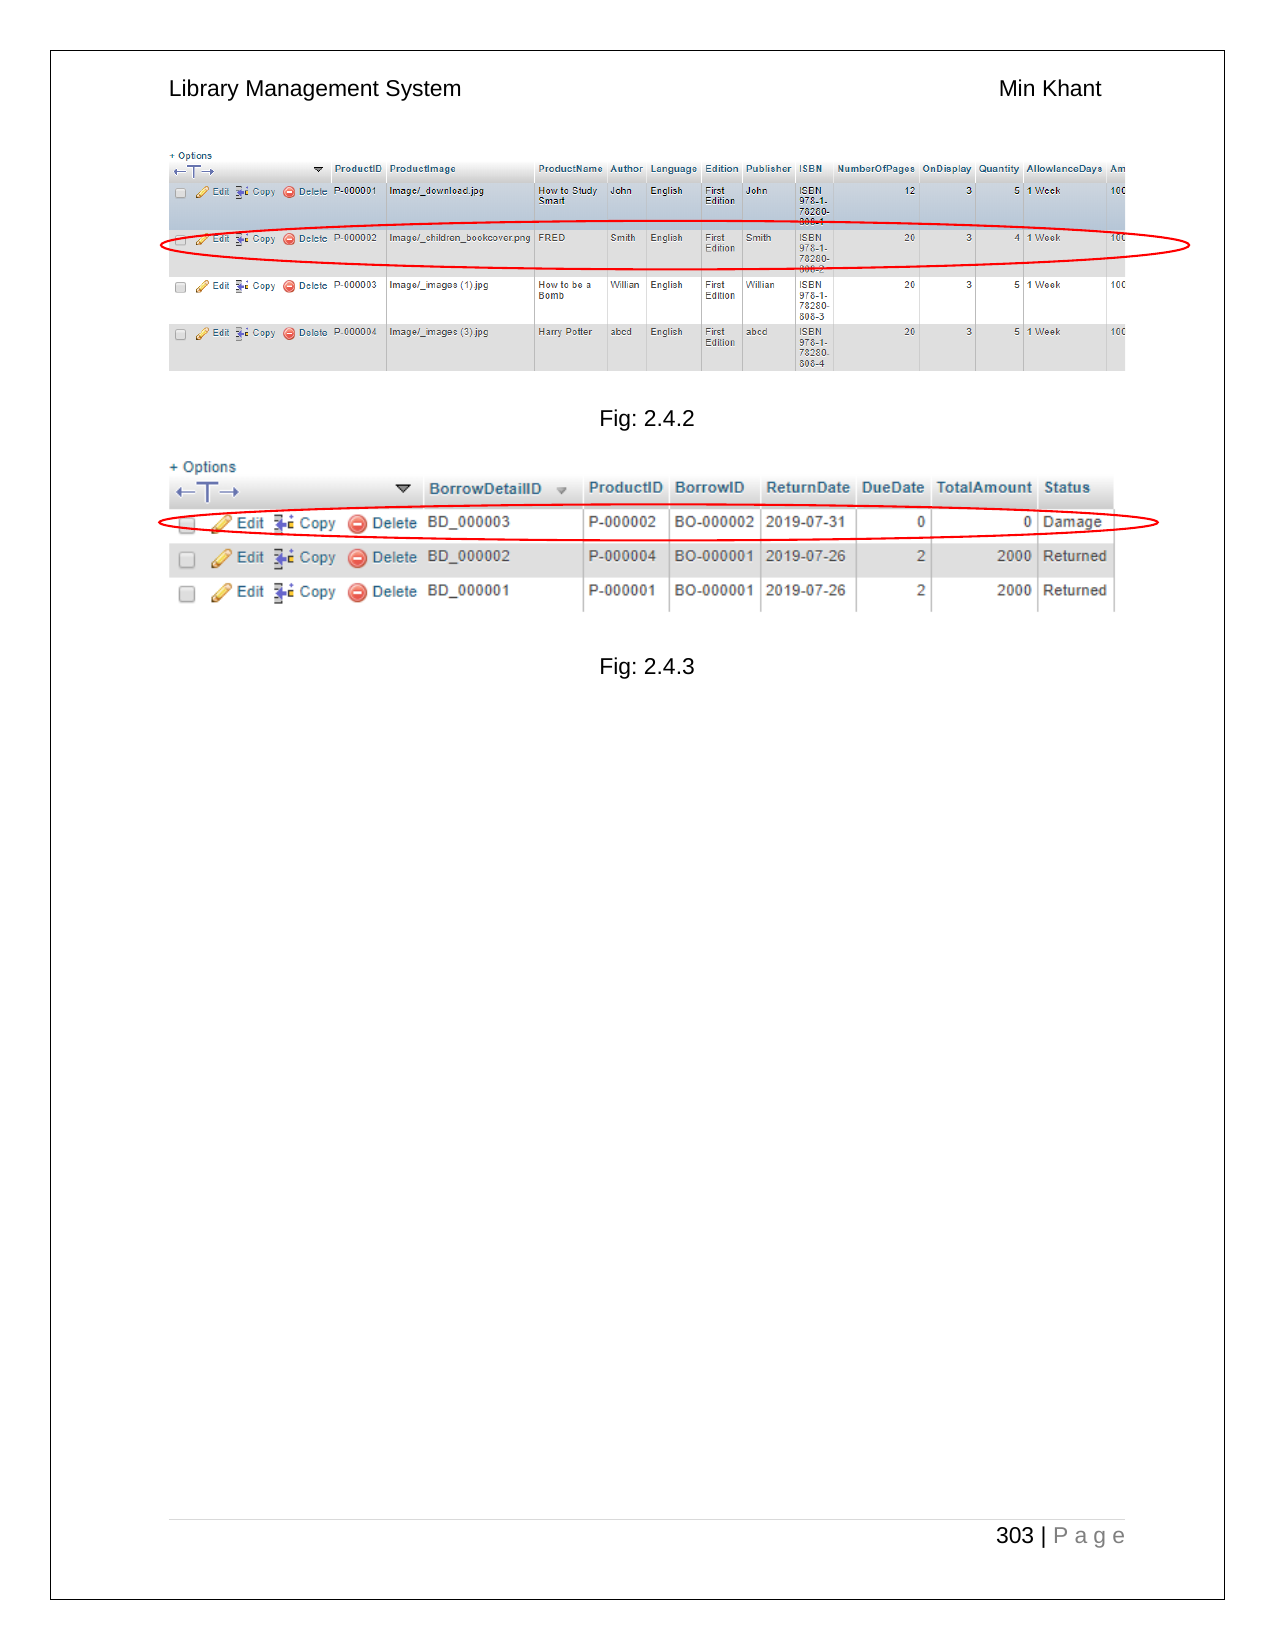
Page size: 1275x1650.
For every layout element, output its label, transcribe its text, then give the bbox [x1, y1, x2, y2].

picture [168, 527, 1125, 623]
picture [168, 506, 1125, 539]
text Fig: 2.4.3 [169, 653, 1125, 679]
picture [168, 150, 1125, 239]
picture [168, 222, 1125, 268]
picture [168, 460, 1125, 517]
text Fig: 2.4.2 [169, 404, 1125, 431]
picture [168, 251, 1125, 375]
